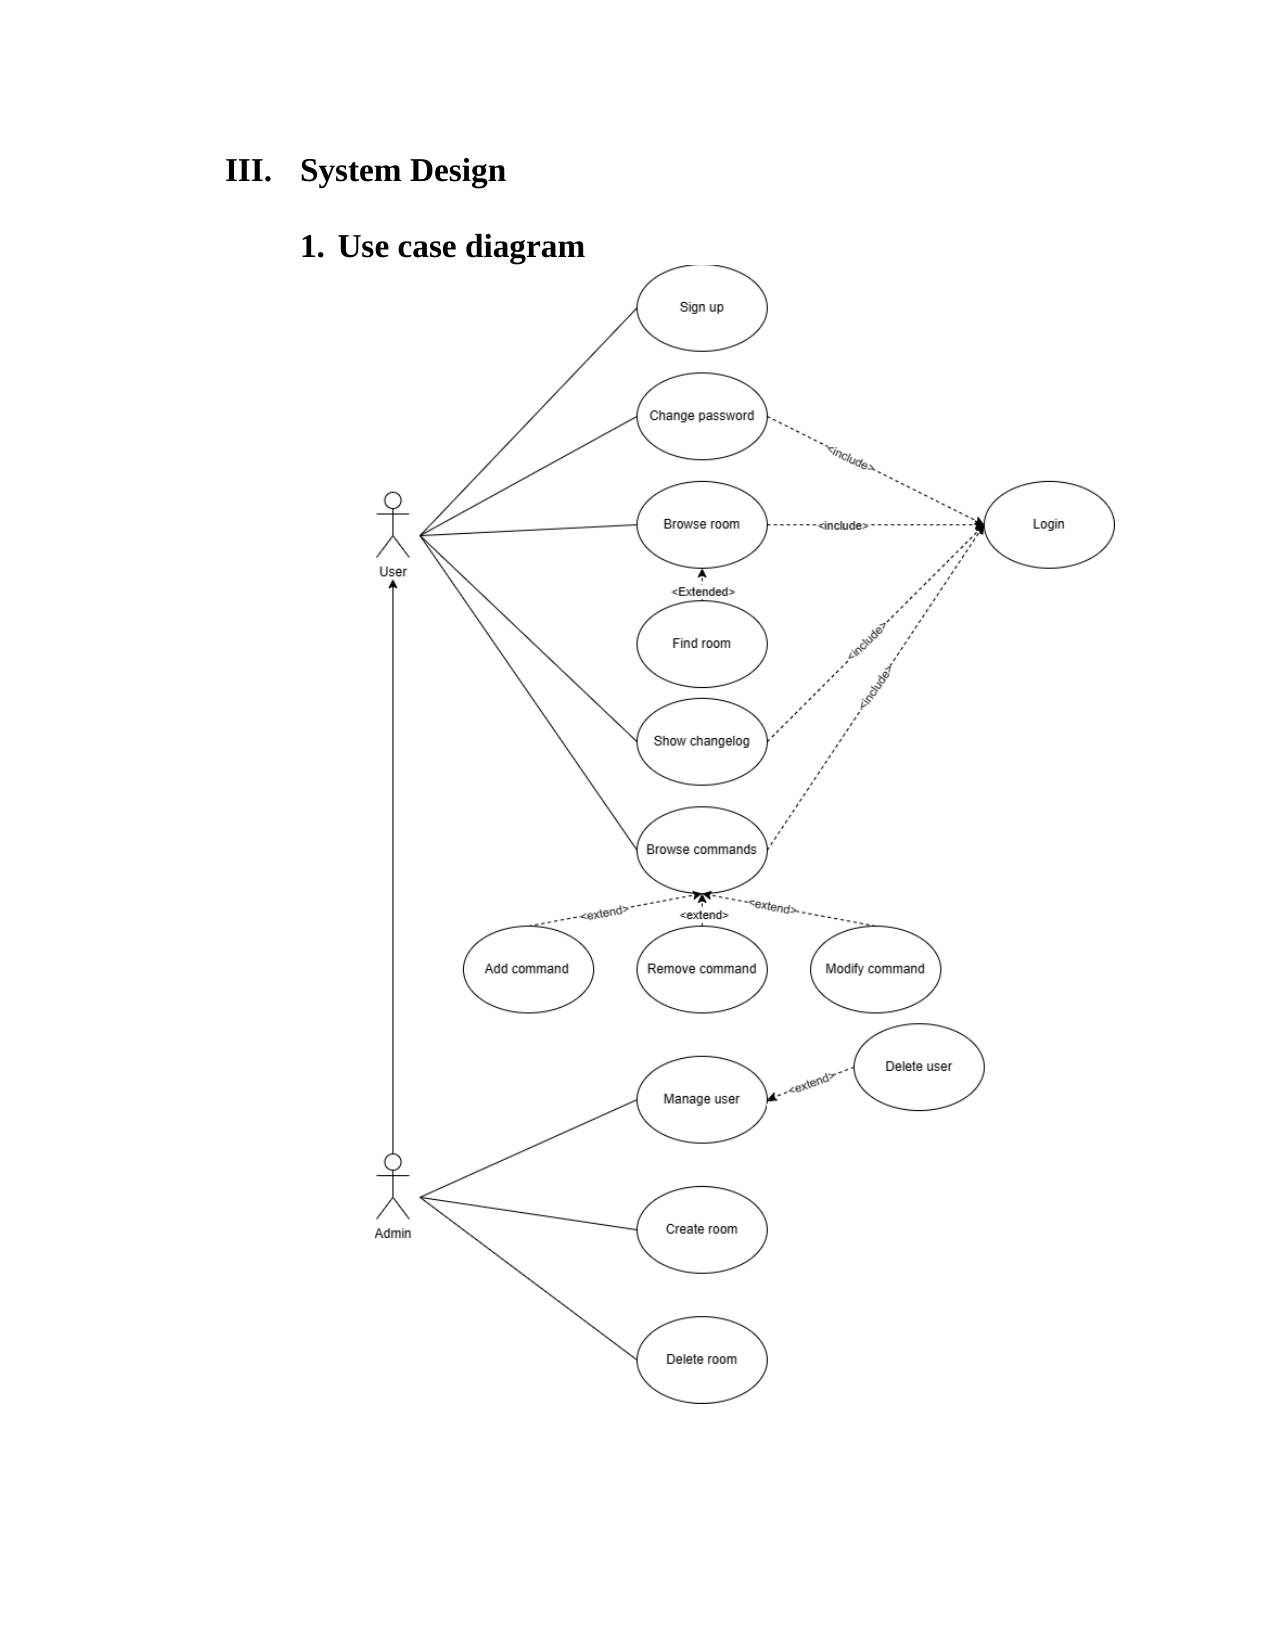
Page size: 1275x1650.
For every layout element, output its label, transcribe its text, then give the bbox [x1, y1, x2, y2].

list System Design [225, 150, 1088, 188]
list Use case diagram [300, 227, 1088, 265]
picture [374, 265, 1115, 1404]
